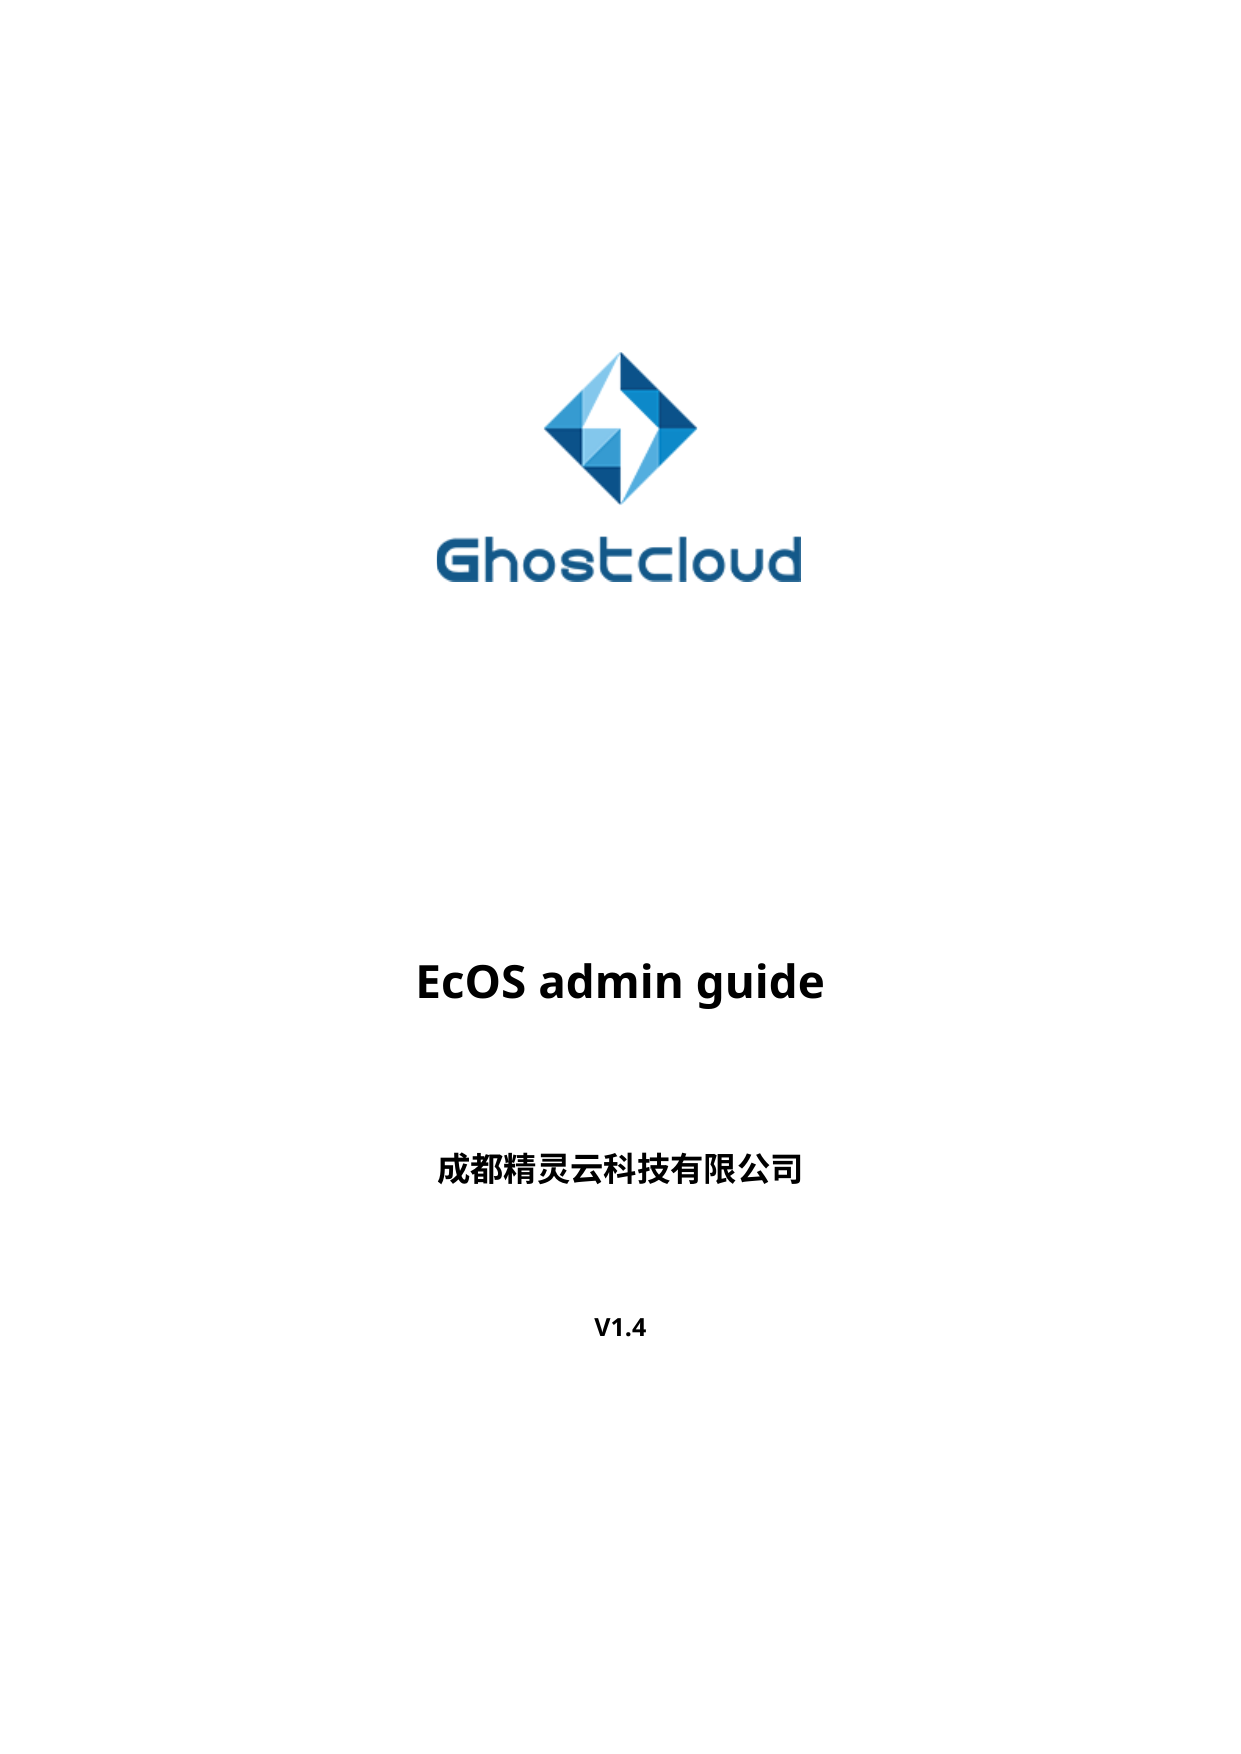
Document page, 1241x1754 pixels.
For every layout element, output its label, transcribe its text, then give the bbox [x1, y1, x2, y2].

subtitle EcOS admin guide [187, 948, 1053, 1013]
picture [436, 352, 801, 582]
subtitle 成都精灵云科技有限公司 [187, 1135, 1053, 1200]
text V1.4 [187, 1294, 1053, 1359]
